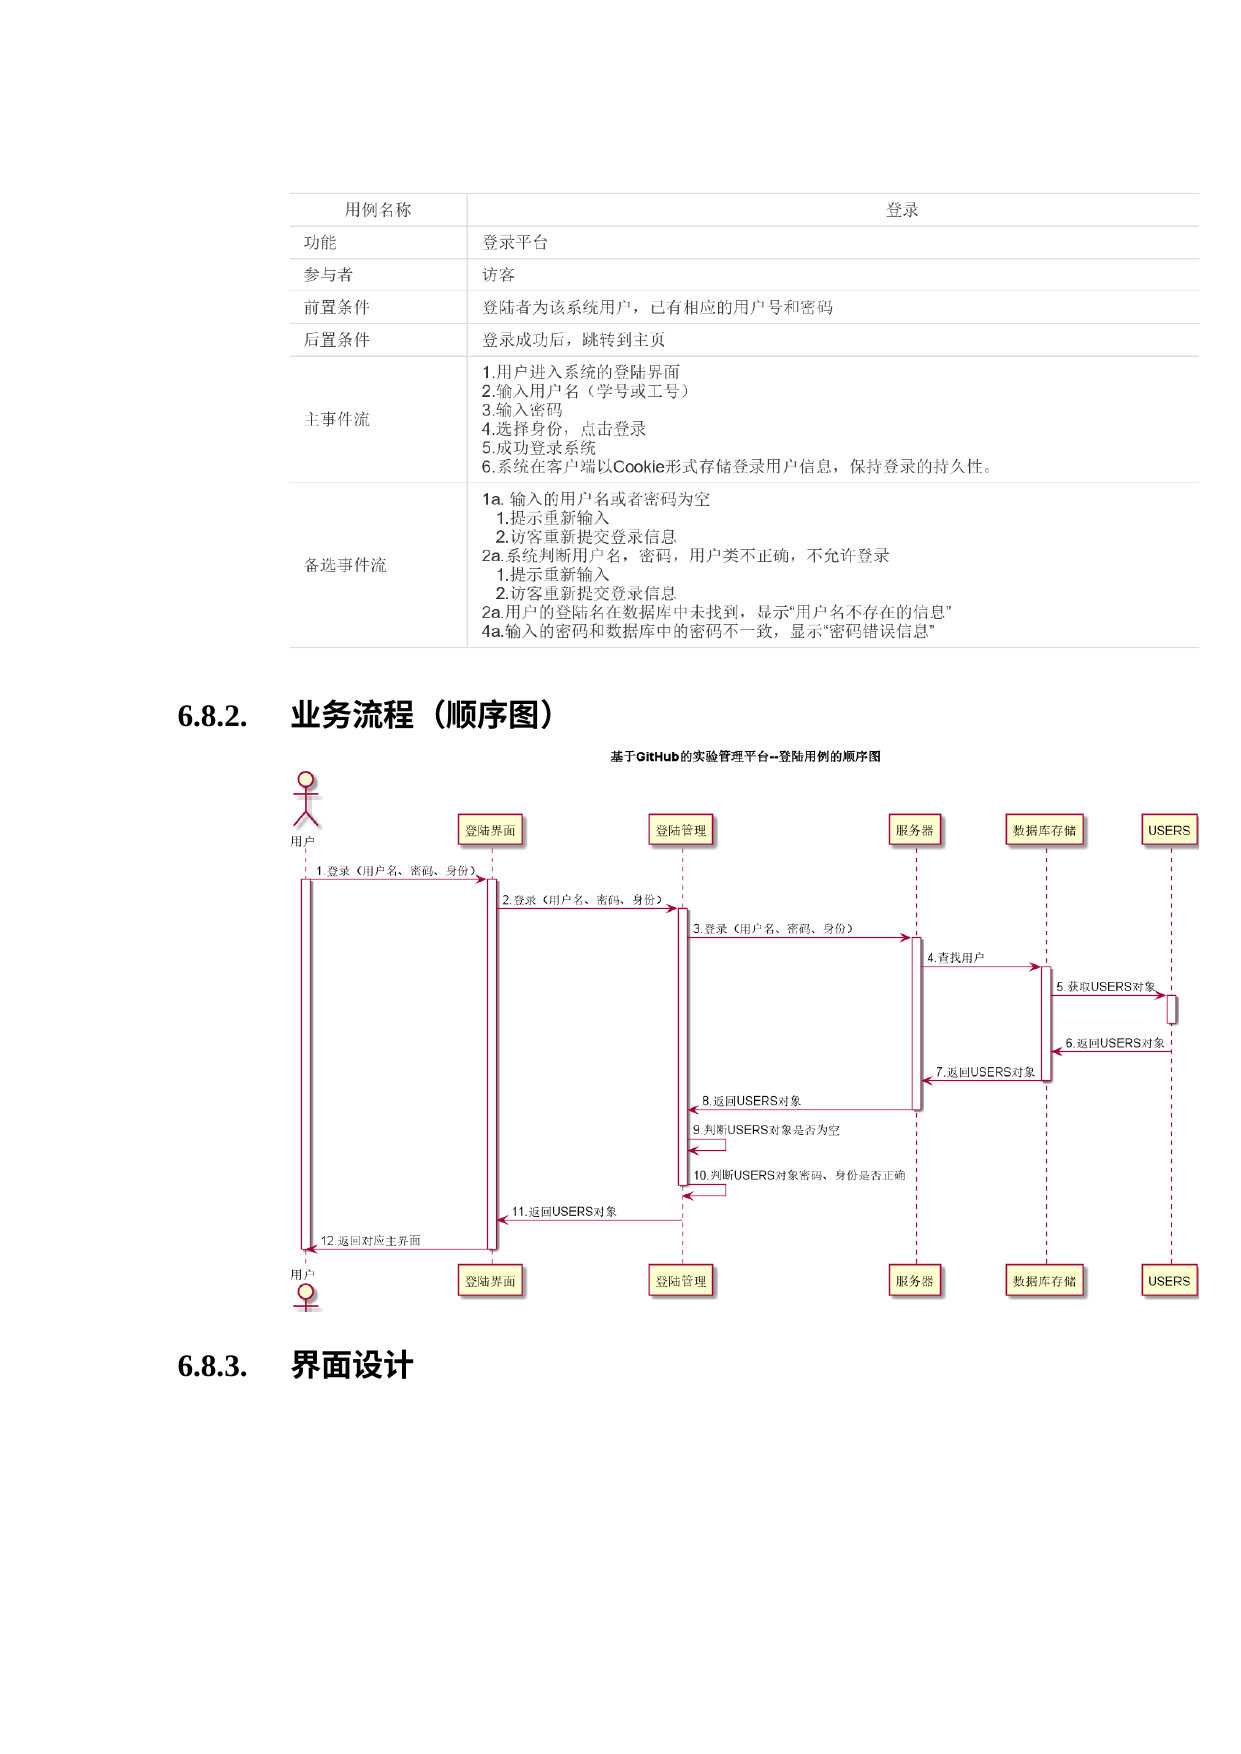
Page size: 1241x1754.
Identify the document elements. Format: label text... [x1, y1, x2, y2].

list 业务流程（顺序图） [177, 680, 1087, 745]
list 界面设计 [177, 1330, 1087, 1395]
picture [289, 745, 1200, 1312]
picture [289, 192, 1200, 649]
